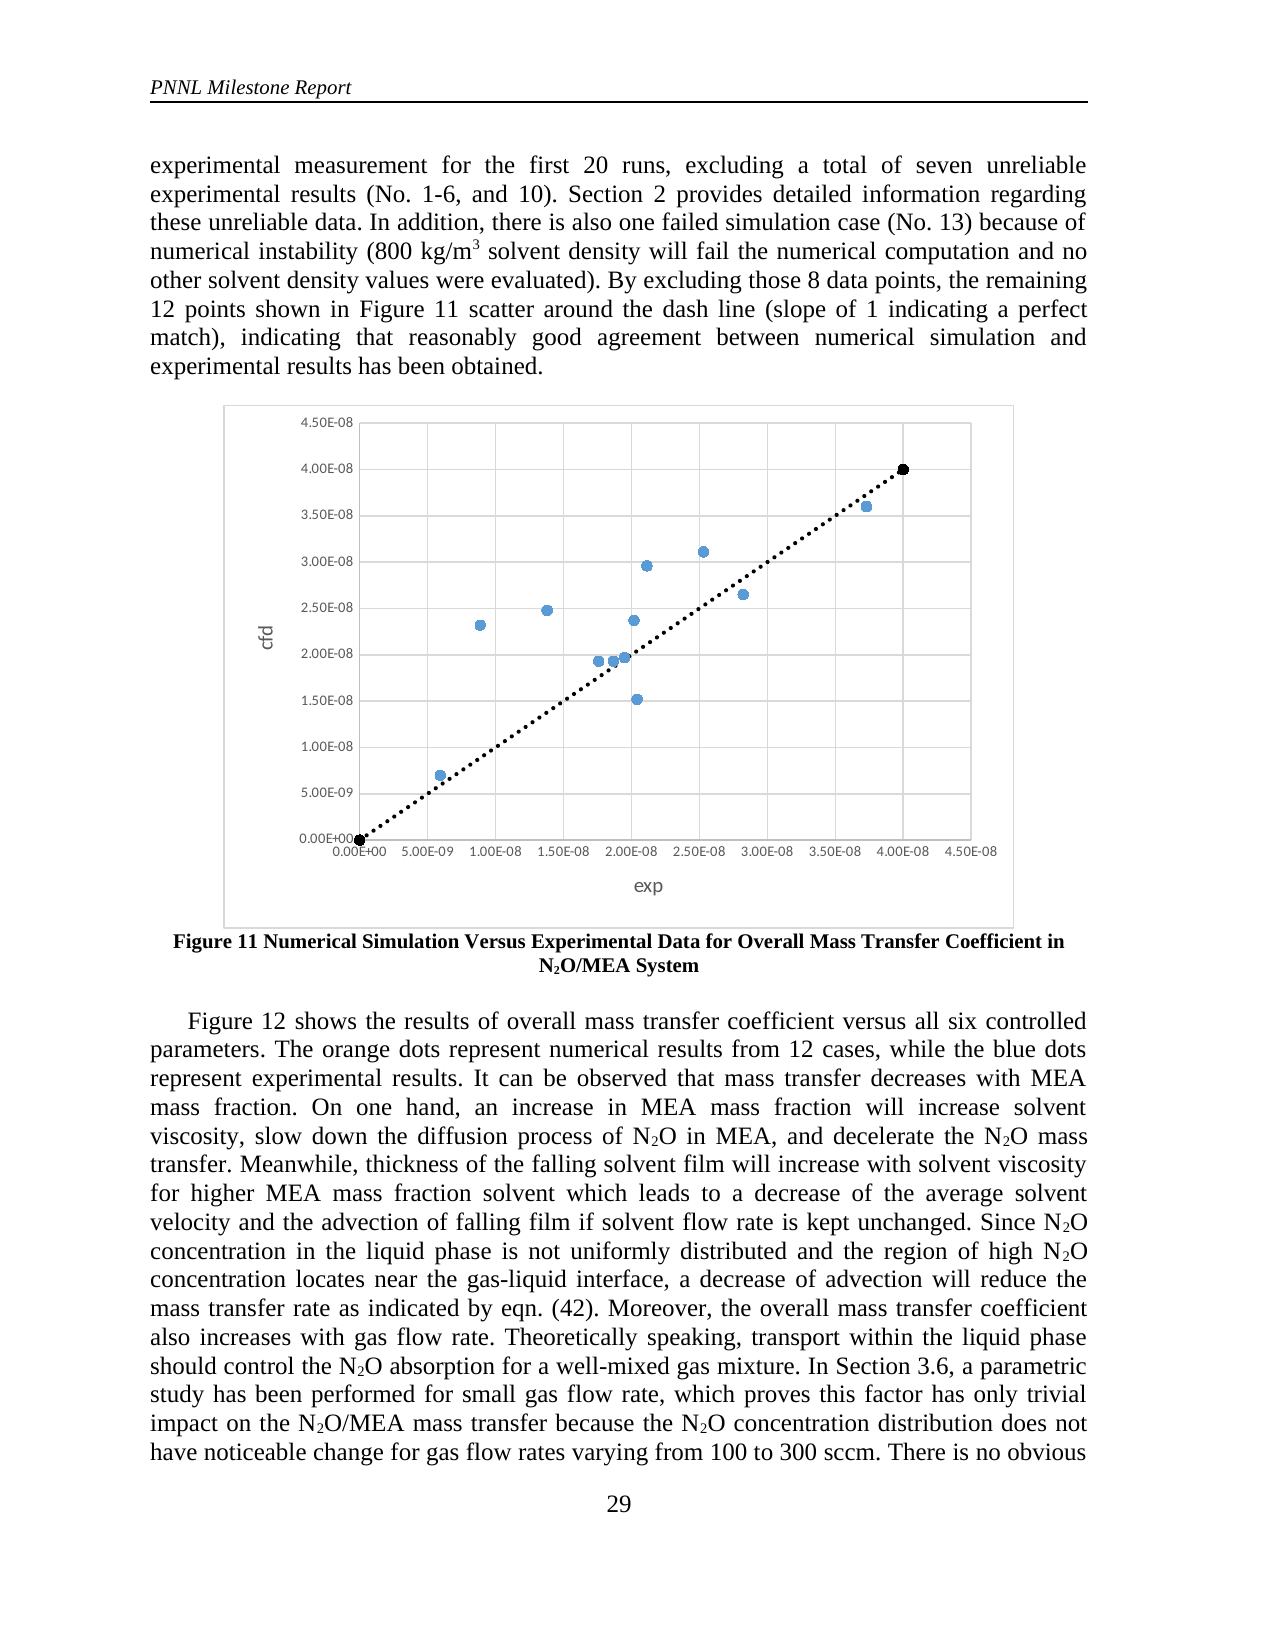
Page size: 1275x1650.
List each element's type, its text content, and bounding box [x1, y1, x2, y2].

text Figure 11 Numerical Simulation Versus Experimental Data for Overall Mass Transfer Coefficient in N2O/MEA System [150, 929, 1088, 977]
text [150, 1006, 1088, 1466]
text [150, 150, 1088, 380]
